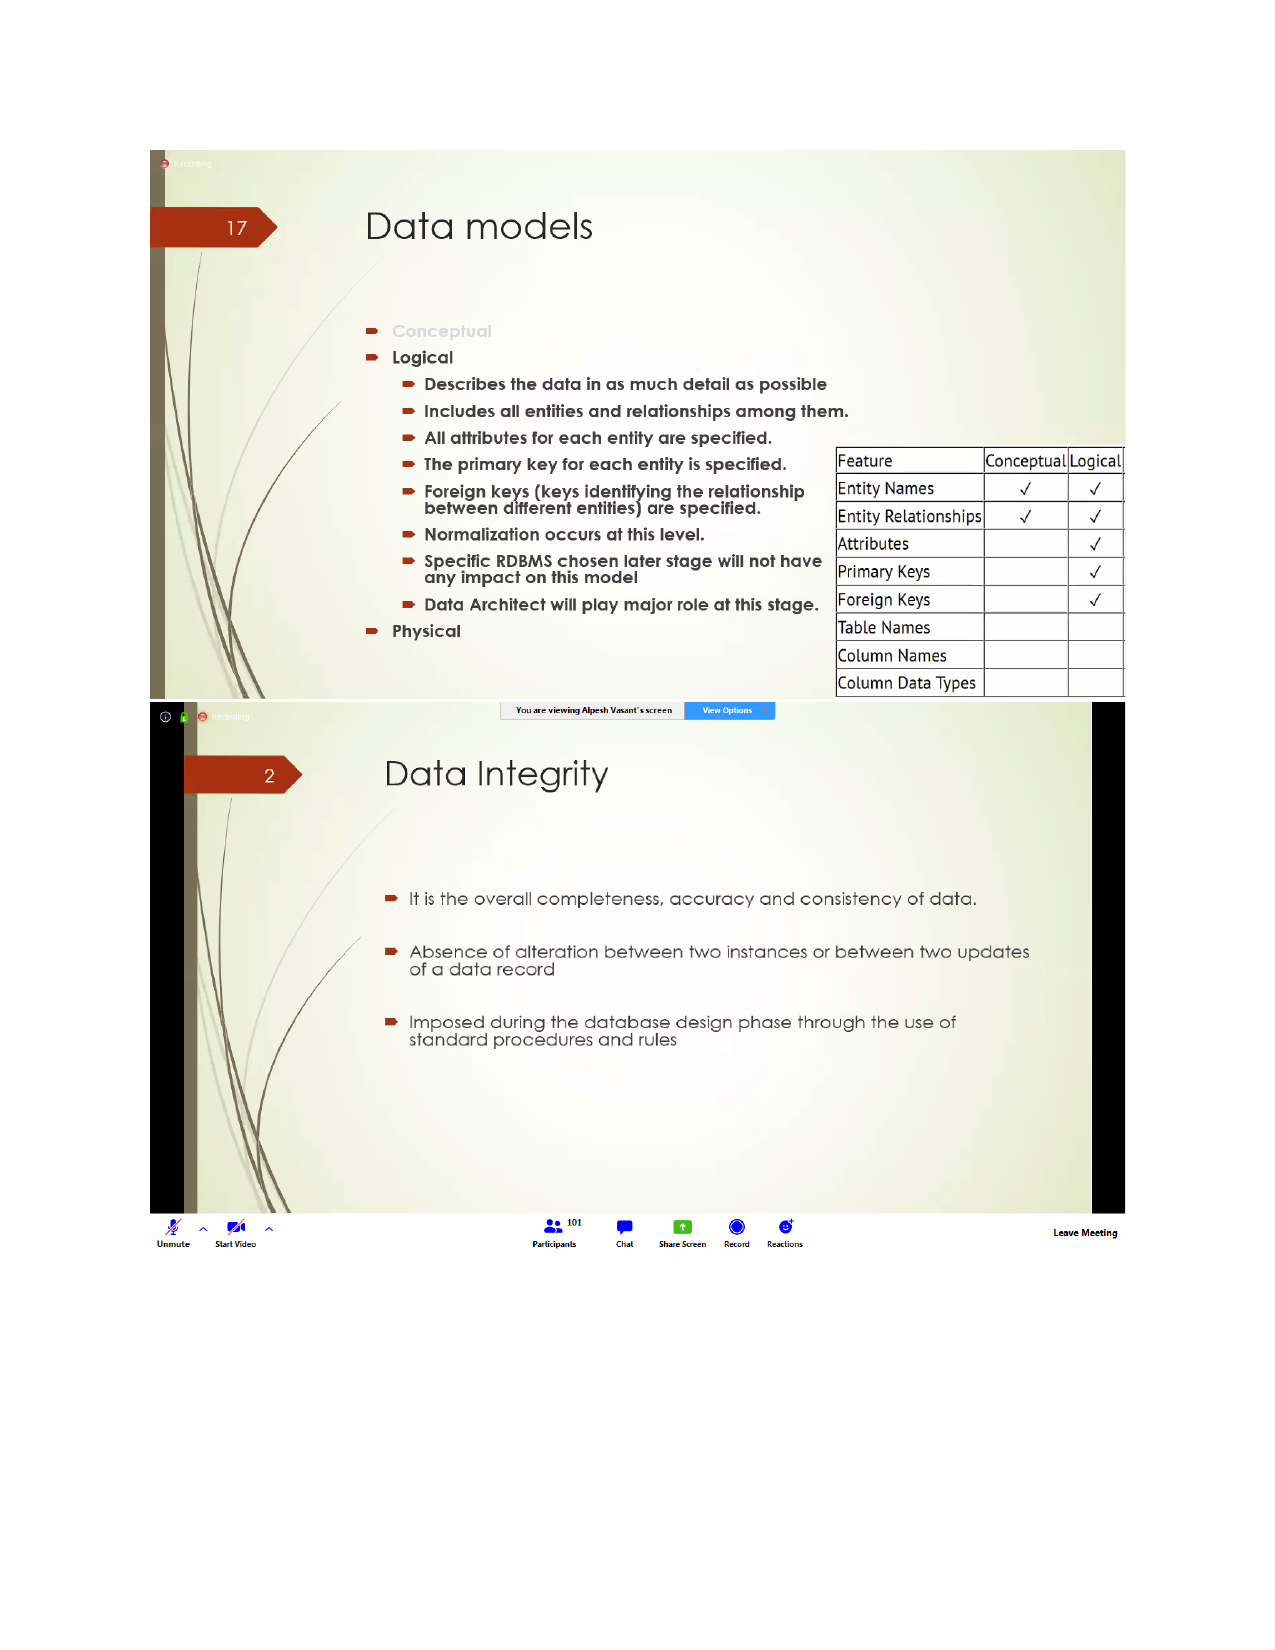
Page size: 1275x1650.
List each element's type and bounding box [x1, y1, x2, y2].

picture [150, 150, 1125, 699]
picture [150, 702, 1125, 1251]
